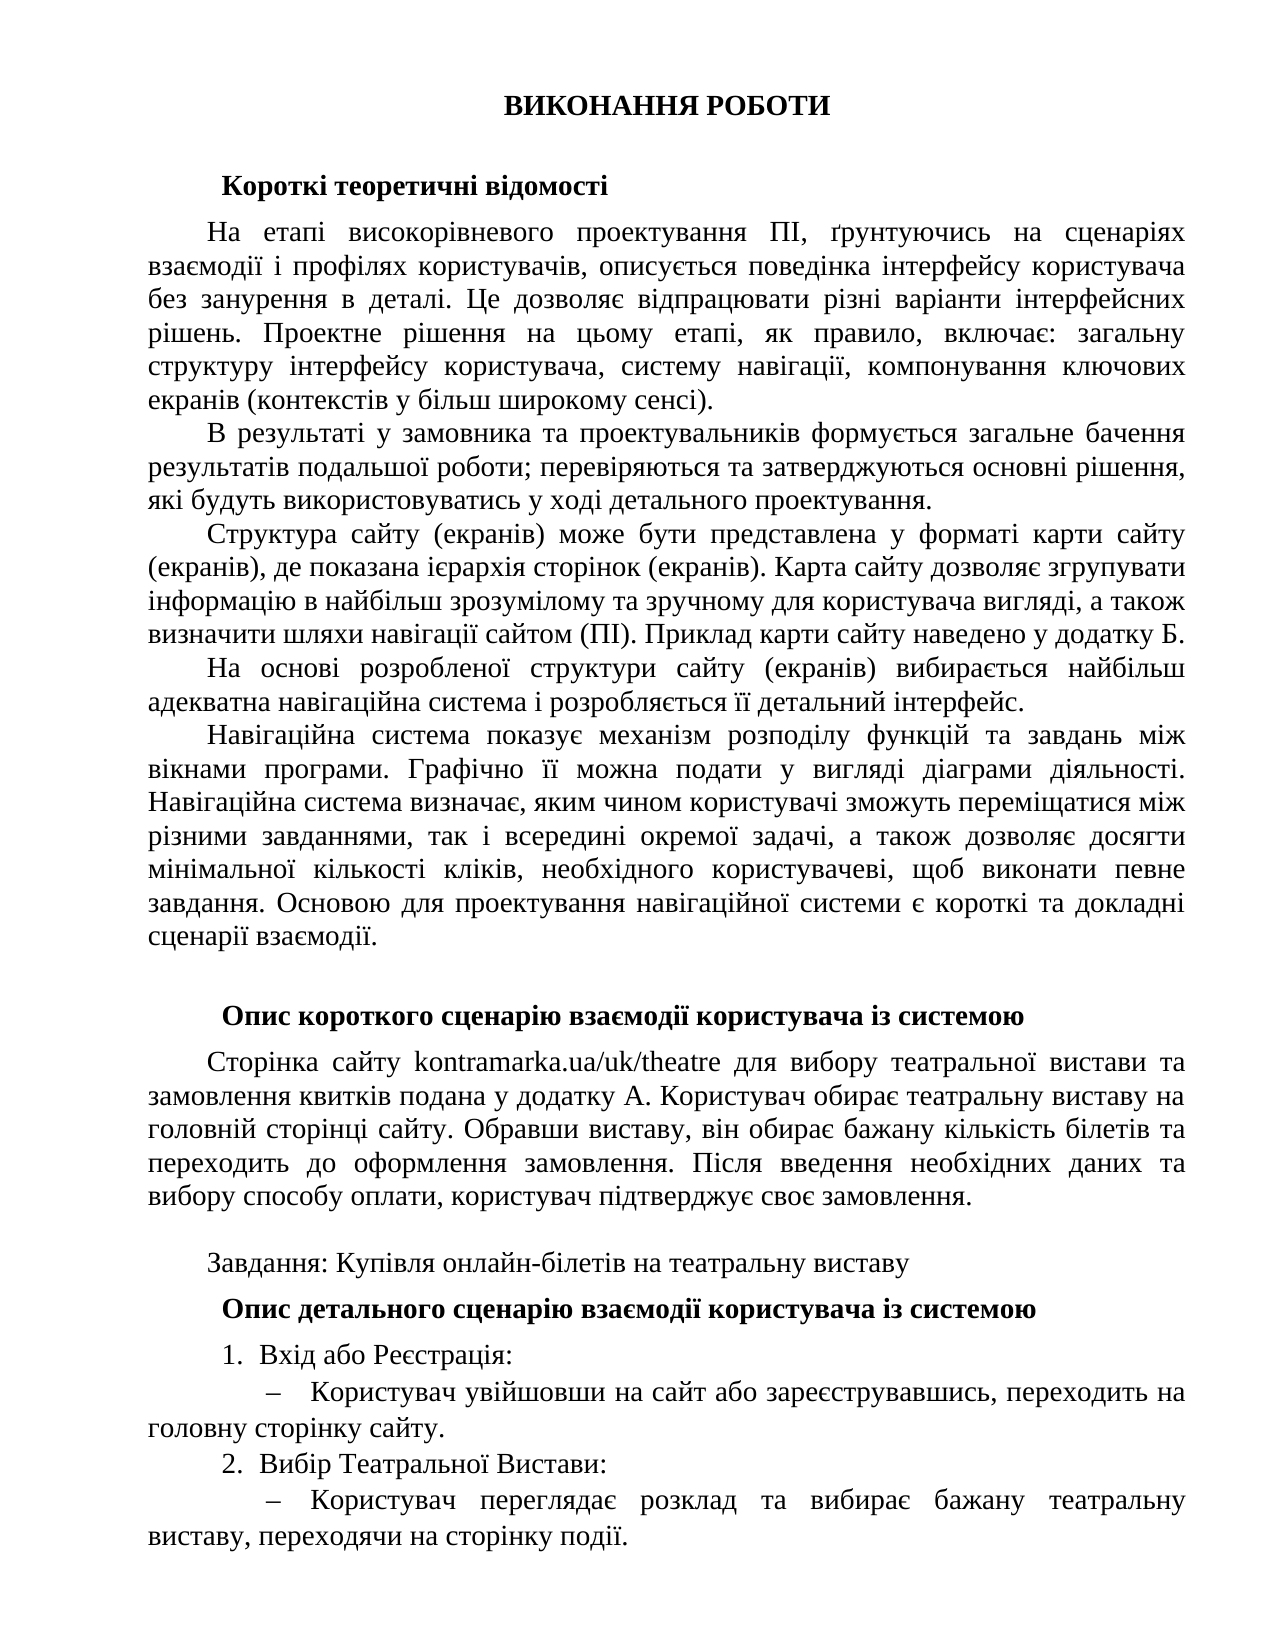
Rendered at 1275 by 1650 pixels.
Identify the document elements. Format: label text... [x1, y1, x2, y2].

text Опис детального сценарію взаємодії користувача із системою [148, 1291, 1186, 1325]
list Вибір Театральної Вистави: [221, 1446, 1186, 1479]
text На основі розробленої структури сайту (екранів) вибирається найбільш адекватна навігаційна система і розробляється її детальний інтерфейс. [148, 650, 1186, 717]
text Структура сайту (екранів) може бути представлена у форматі карти сайту (екранів), де показана ієрархія сторінок (екранів). Карта сайту дозволяє згрупувати інформацію в найбільш зрозумілому та зручному для користувача вигляді, а також визначити шляхи навігації сайтом (ПІ). Приклад карти сайту наведено у додатку Б. [148, 516, 1186, 650]
list Користувач переглядає розклад та вибирає бажану театральну виставу, переходячи на сторінку події. [148, 1482, 1186, 1552]
text Виконання роботи [148, 88, 1186, 122]
list Користувач увійшовши на сайт або зареєструвавшись, переходить на головну сторінку сайту. [148, 1374, 1186, 1443]
text На етапі високорівневого проектування ПІ, ґрунтуючись на сценаріях взаємодії і профілях користувачів, описується поведінка інтерфейсу користувача без занурення в деталі. Це дозволяє відпрацювати різні варіанти інтерфейсних рішень. Проектне рішення на цьому етапі, як правило, включає: загальну структуру інтерфейсу користувача, систему навігації, компонування ключових екранів (контекстів у більш широкому сенсі). [148, 214, 1186, 415]
text Сторінка сайту kontramarka.ua/uk/theatre для вибору театральної вистави та замовлення квитків подана у додатку А. Користувач обирає театральну виставу на головній сторінці сайту. Обравши виставу, він обирає бажану кількість білетів та переходить до оформлення замовлення. Після введення необхідних даних та вибору способу оплати, користувач підтверджує своє замовлення. [148, 1044, 1186, 1212]
list Вхід або Реєстрація: [221, 1337, 1186, 1371]
text В результаті у замовника та проектувальників формується загальне бачення результатів подальшої роботи; перевіряються та затверджуються основні рішення, які будуть використовуватись у ході детального проектування. [148, 415, 1186, 516]
text Опис короткого сценарію взаємодії користувача із системою [148, 998, 1186, 1032]
text Короткі теоретичні відомості [148, 168, 1186, 202]
text Завдання: Купівля онлайн-білетів на театральну виставу [148, 1245, 1186, 1279]
text Навігаційна система показує механізм розподілу функцій та завдань між вікнами програми. Графічно її можна подати у вигляді діаграми діяльності. Навігаційна система визначає, яким чином користувачі зможуть переміщатися між різними завданнями, так і всередині окремої задачі, а також дозволяє досягти мінімальної кількості кліків, необхідного користувачеві, щоб виконати певне завдання. Основою для проектування навігаційної системи є короткі та докладні сценарії взаємодії. [148, 717, 1186, 952]
